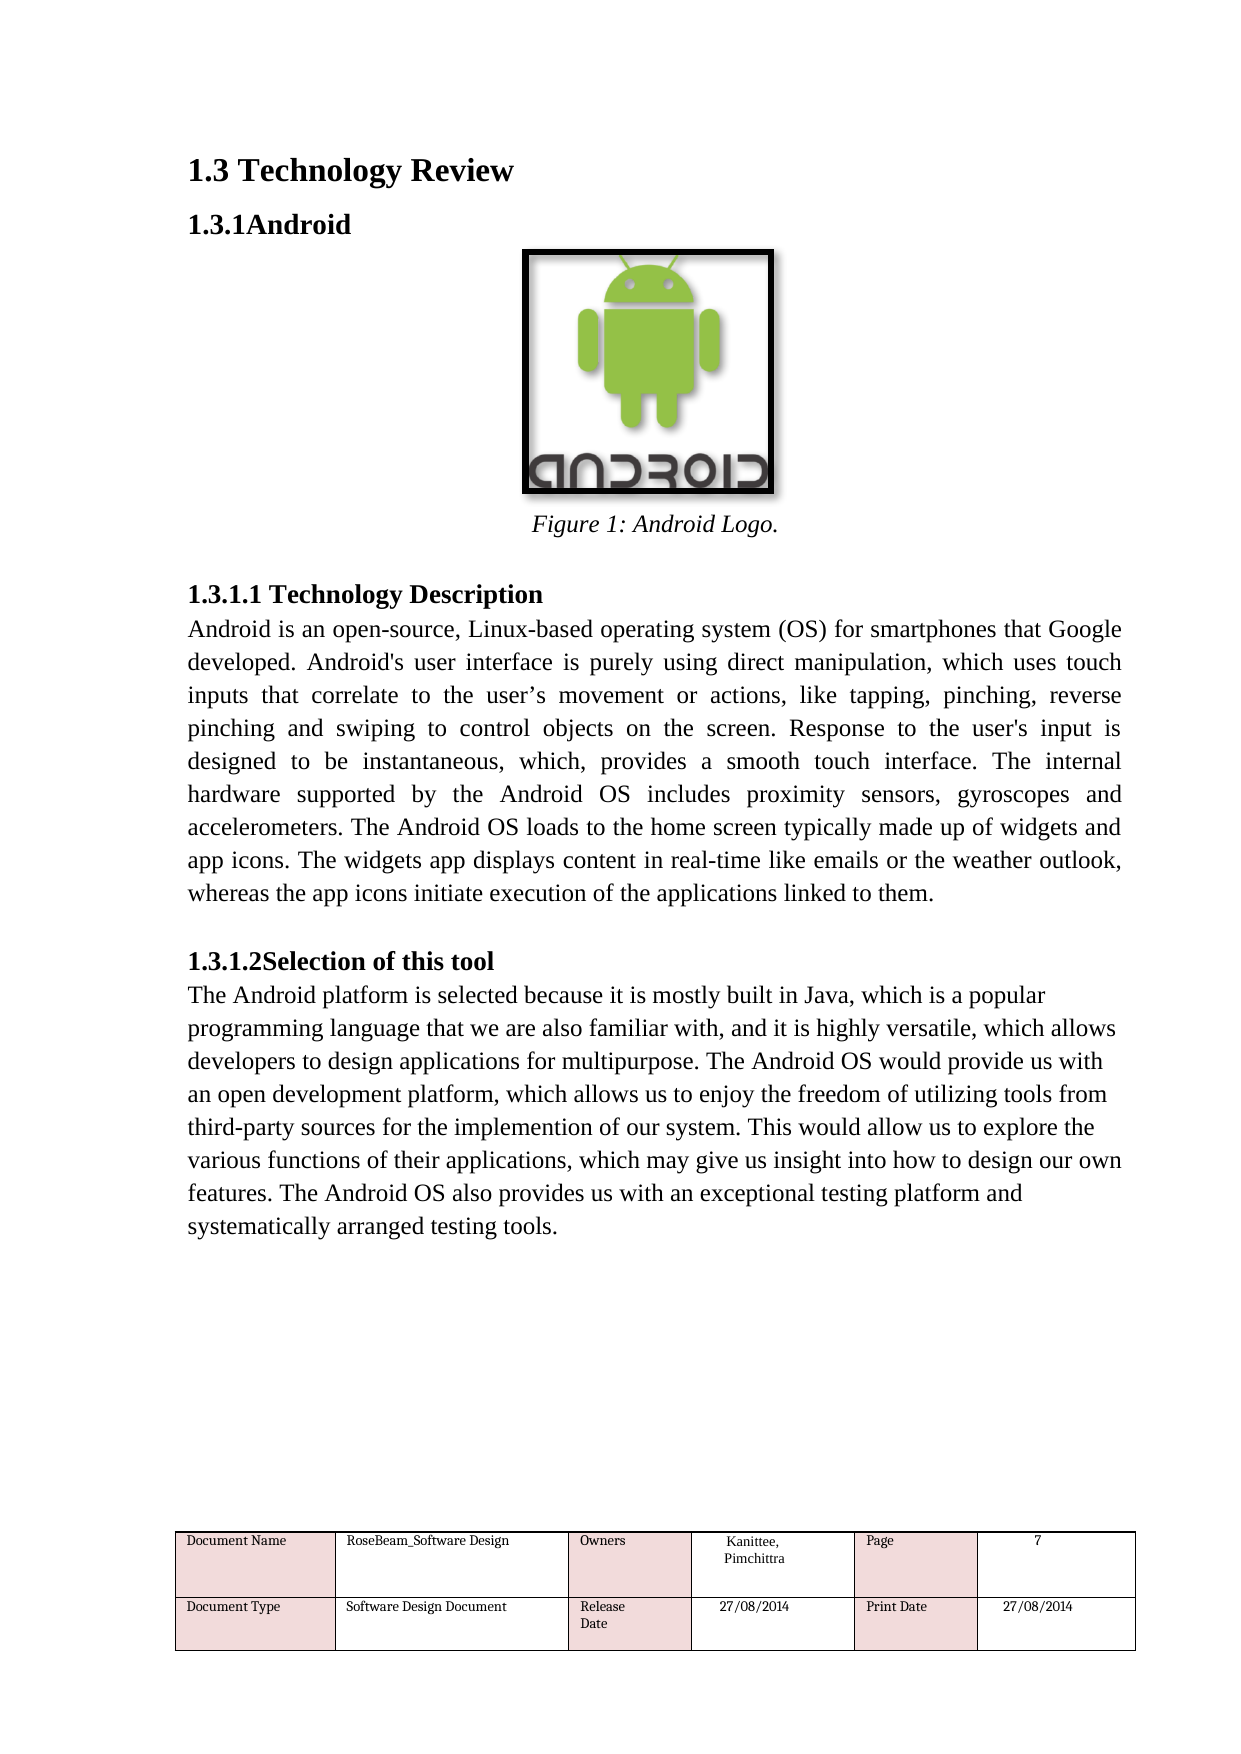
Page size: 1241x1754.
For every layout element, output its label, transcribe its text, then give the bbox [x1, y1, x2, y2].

picture [529, 255, 768, 488]
text 1.3.1Android [187, 207, 1123, 240]
text 1.3.1.2Selection of this tool The Android platform is selected because it is mostly built in Java, which is a popular programming language that we are also familiar with, and it is highly versatile, which allows developers to design applications for multipurpose. The Android OS would provide us with an open development platform, which allows us to enjoy the freedom of utilizing tools from third-party sources for the implemention of our system. This would allow us to explore the various functions of their applications, which may give us insight into how to design our own features. The Android OS also provides us with an exceptional testing platform and systematically arranged testing tools. [187, 944, 1123, 1240]
text 1.3.1.1 Technology Description [187, 578, 1123, 609]
text 1.3 Technology Review [187, 150, 1123, 188]
text Android is an open-source, Linux-based operating system (OS) for smartphones that Google developed. Android's user interface is purely using direct manipulation, which uses touch inputs that correlate to the user’s movement or actions, like tapping, pinching, reverse pinching and swiping to control objects on the screen. Response to the user's input is designed to be instantaneous, which, provides a smooth touch interface. The internal hardware supported by the Android OS includes proximity sensors, gyroscopes and accelerometers. The Android OS loads to the home screen typically made up of widgets and app icons. The widgets app displays content in real-time like emails or the weather outlook, whereas the app icons initiate execution of the applications linked to them. [187, 614, 1123, 907]
text Figure 1: Android Logo. [187, 509, 1123, 538]
